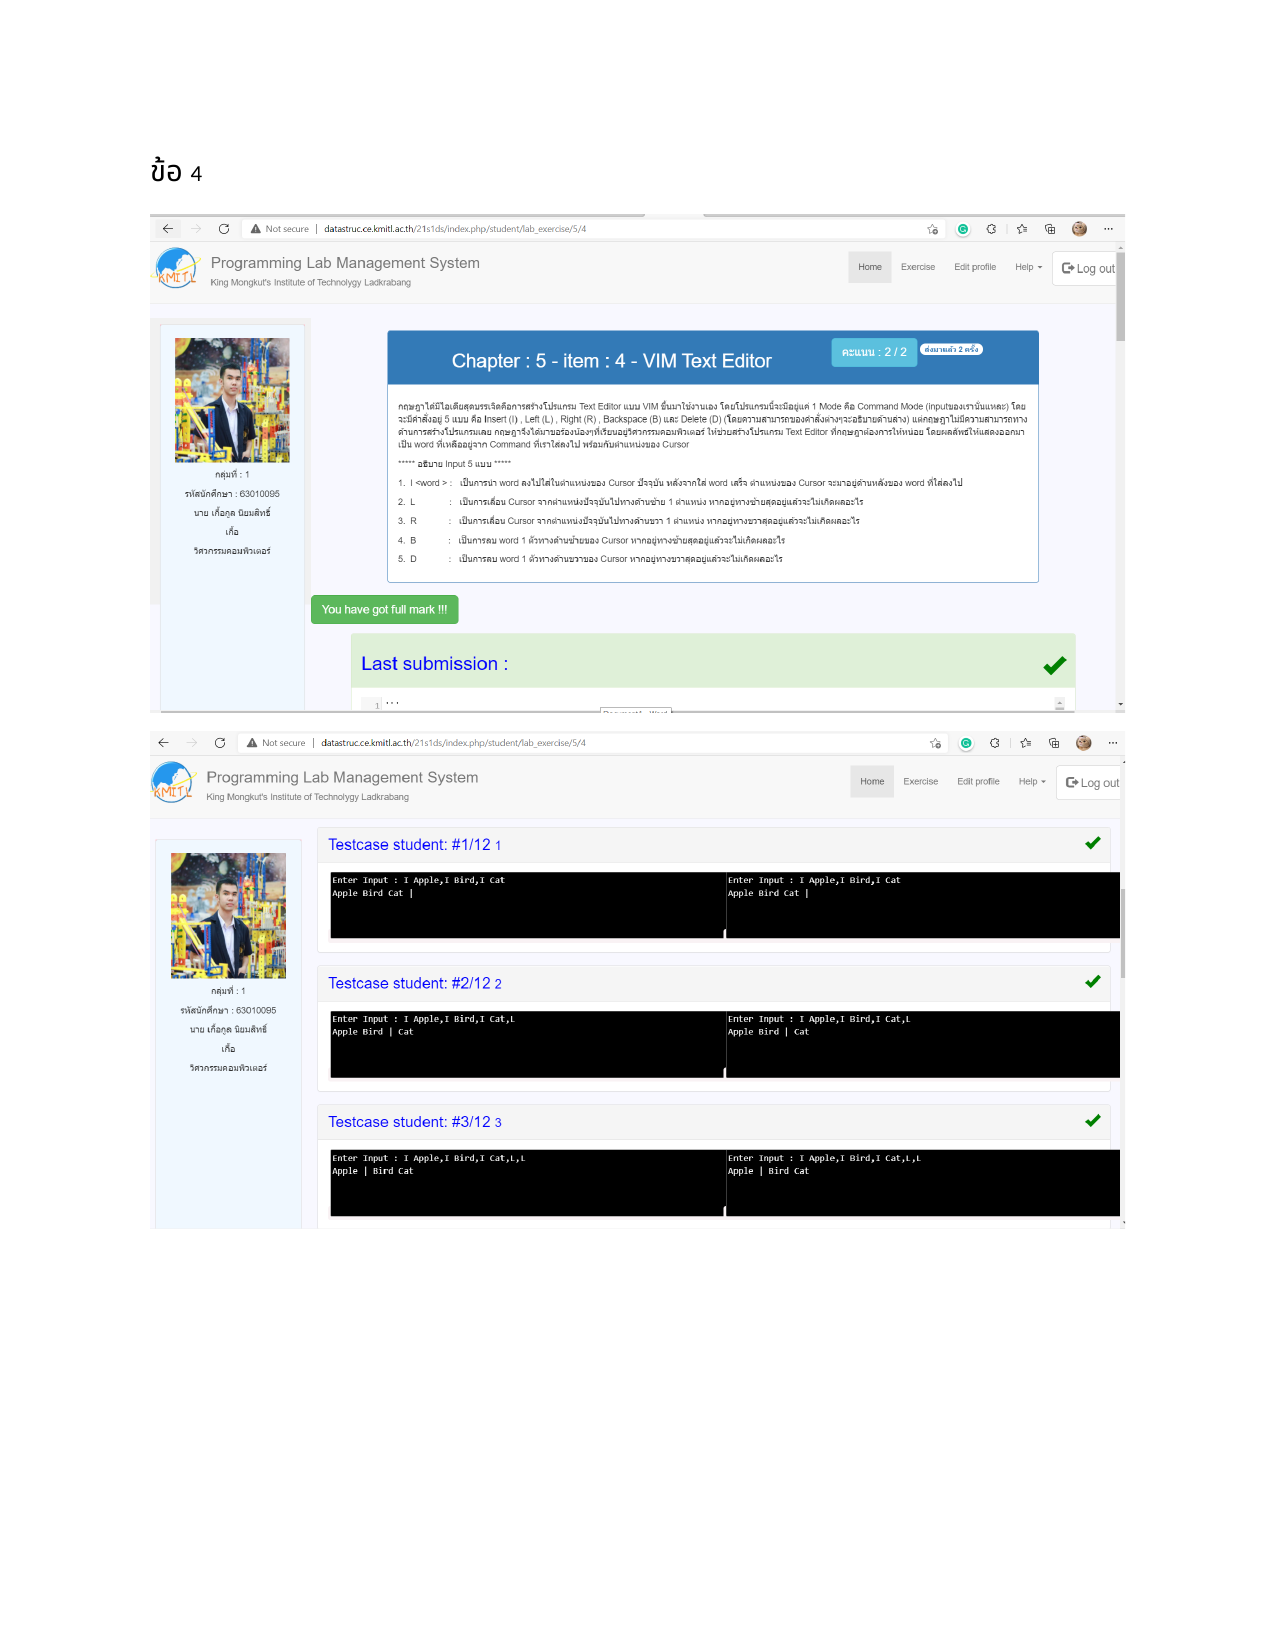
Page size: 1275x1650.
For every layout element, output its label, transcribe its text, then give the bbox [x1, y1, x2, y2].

picture [150, 731, 1125, 1229]
picture [150, 214, 1125, 713]
text ข้อ 4 [150, 150, 1125, 194]
